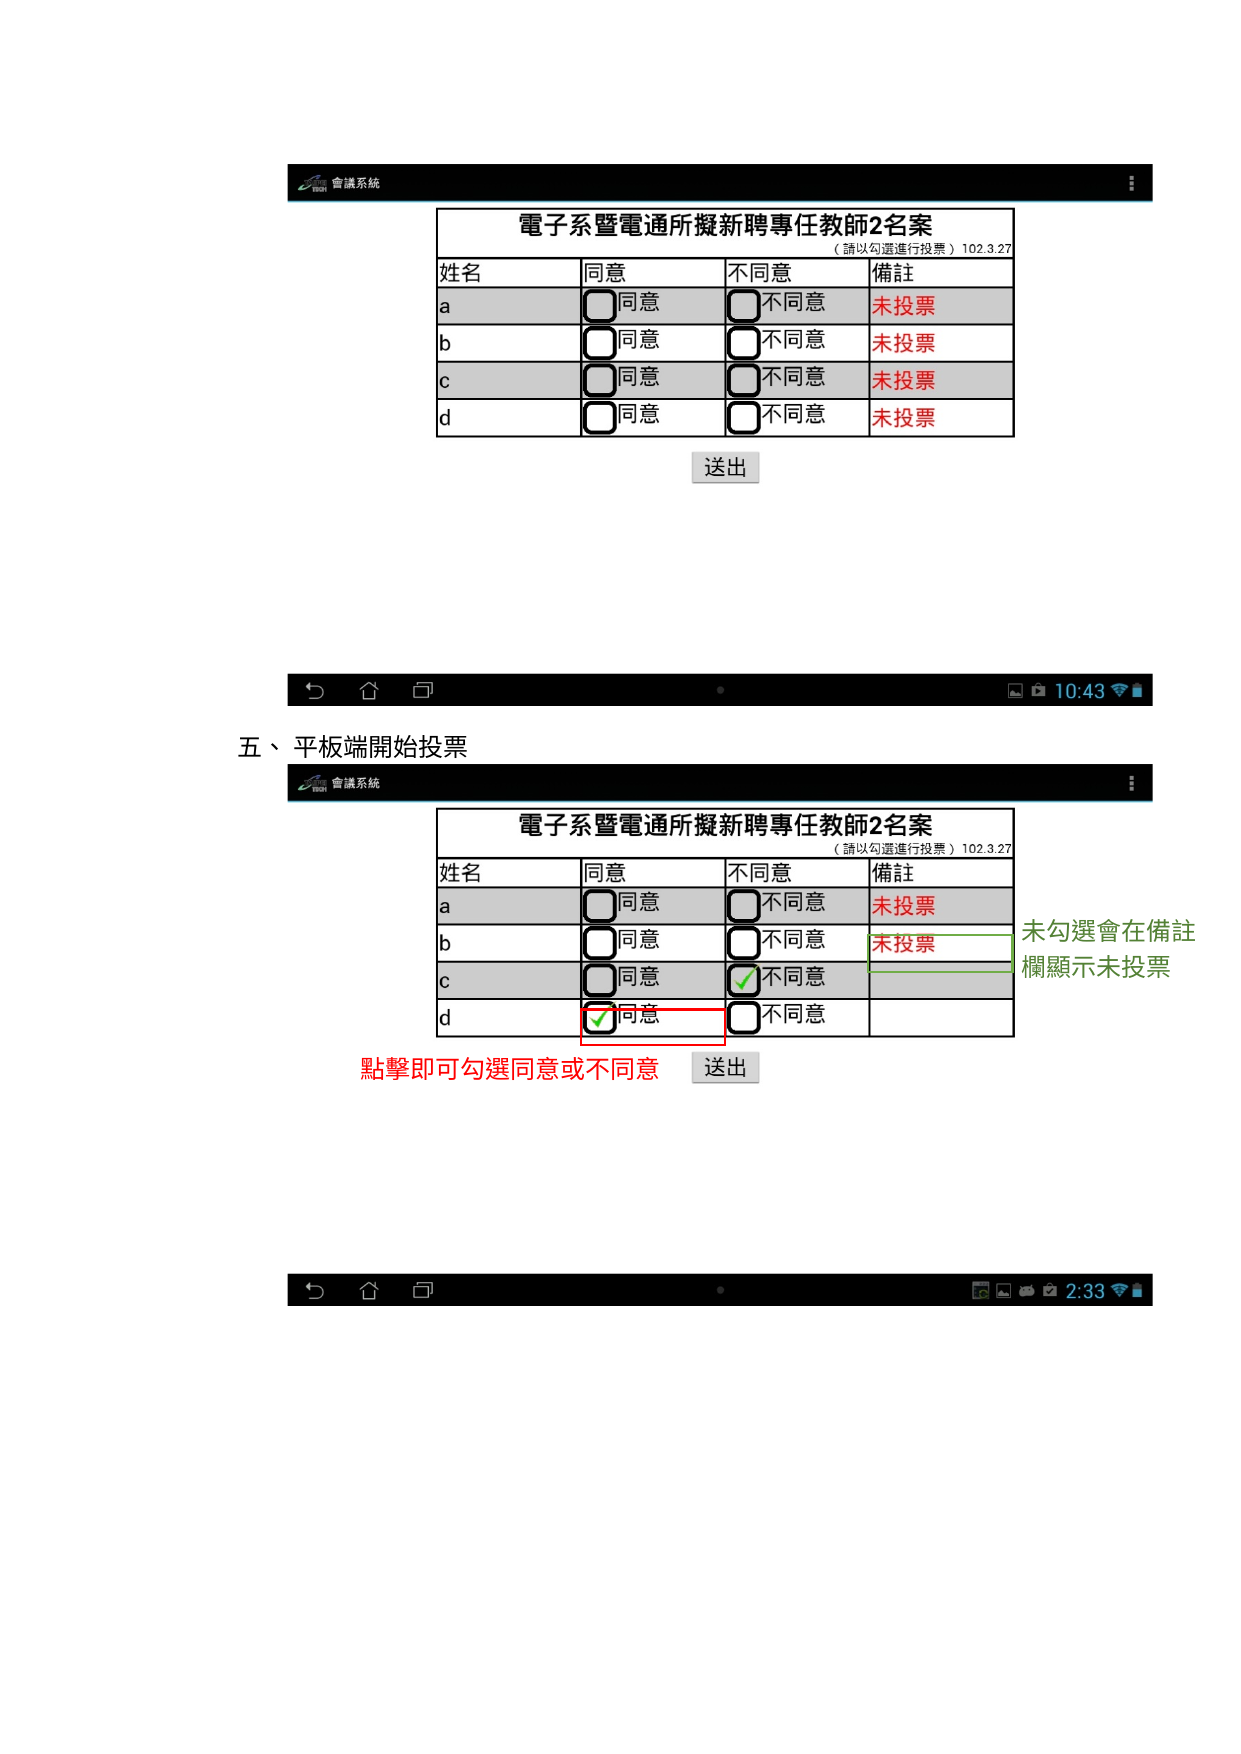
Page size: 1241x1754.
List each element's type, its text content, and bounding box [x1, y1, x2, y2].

list 平板端開始投票 [237, 727, 1053, 764]
picture [287, 164, 1153, 706]
picture [287, 764, 1153, 1306]
